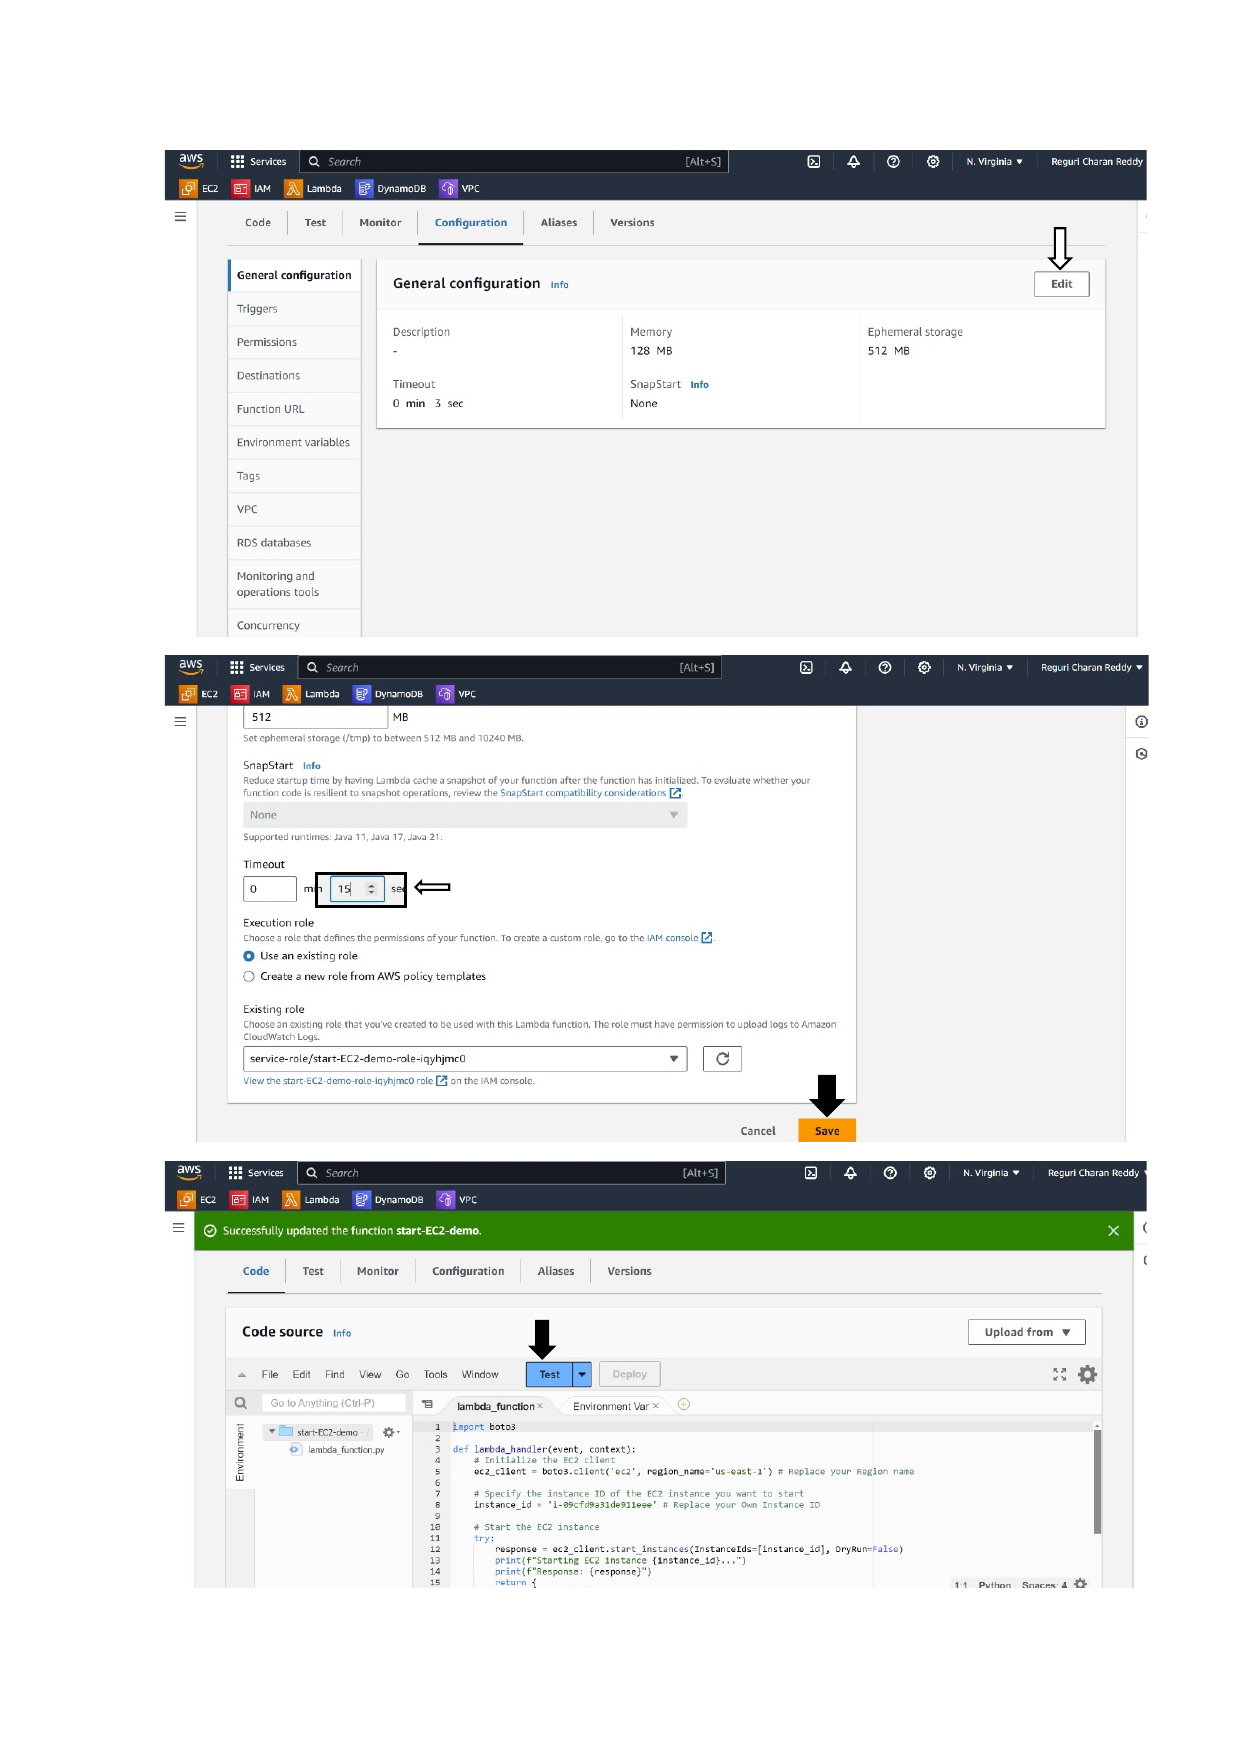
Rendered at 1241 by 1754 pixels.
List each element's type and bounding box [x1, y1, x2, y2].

picture [164, 655, 1149, 1142]
picture [164, 1161, 1147, 1588]
picture [164, 150, 1147, 637]
